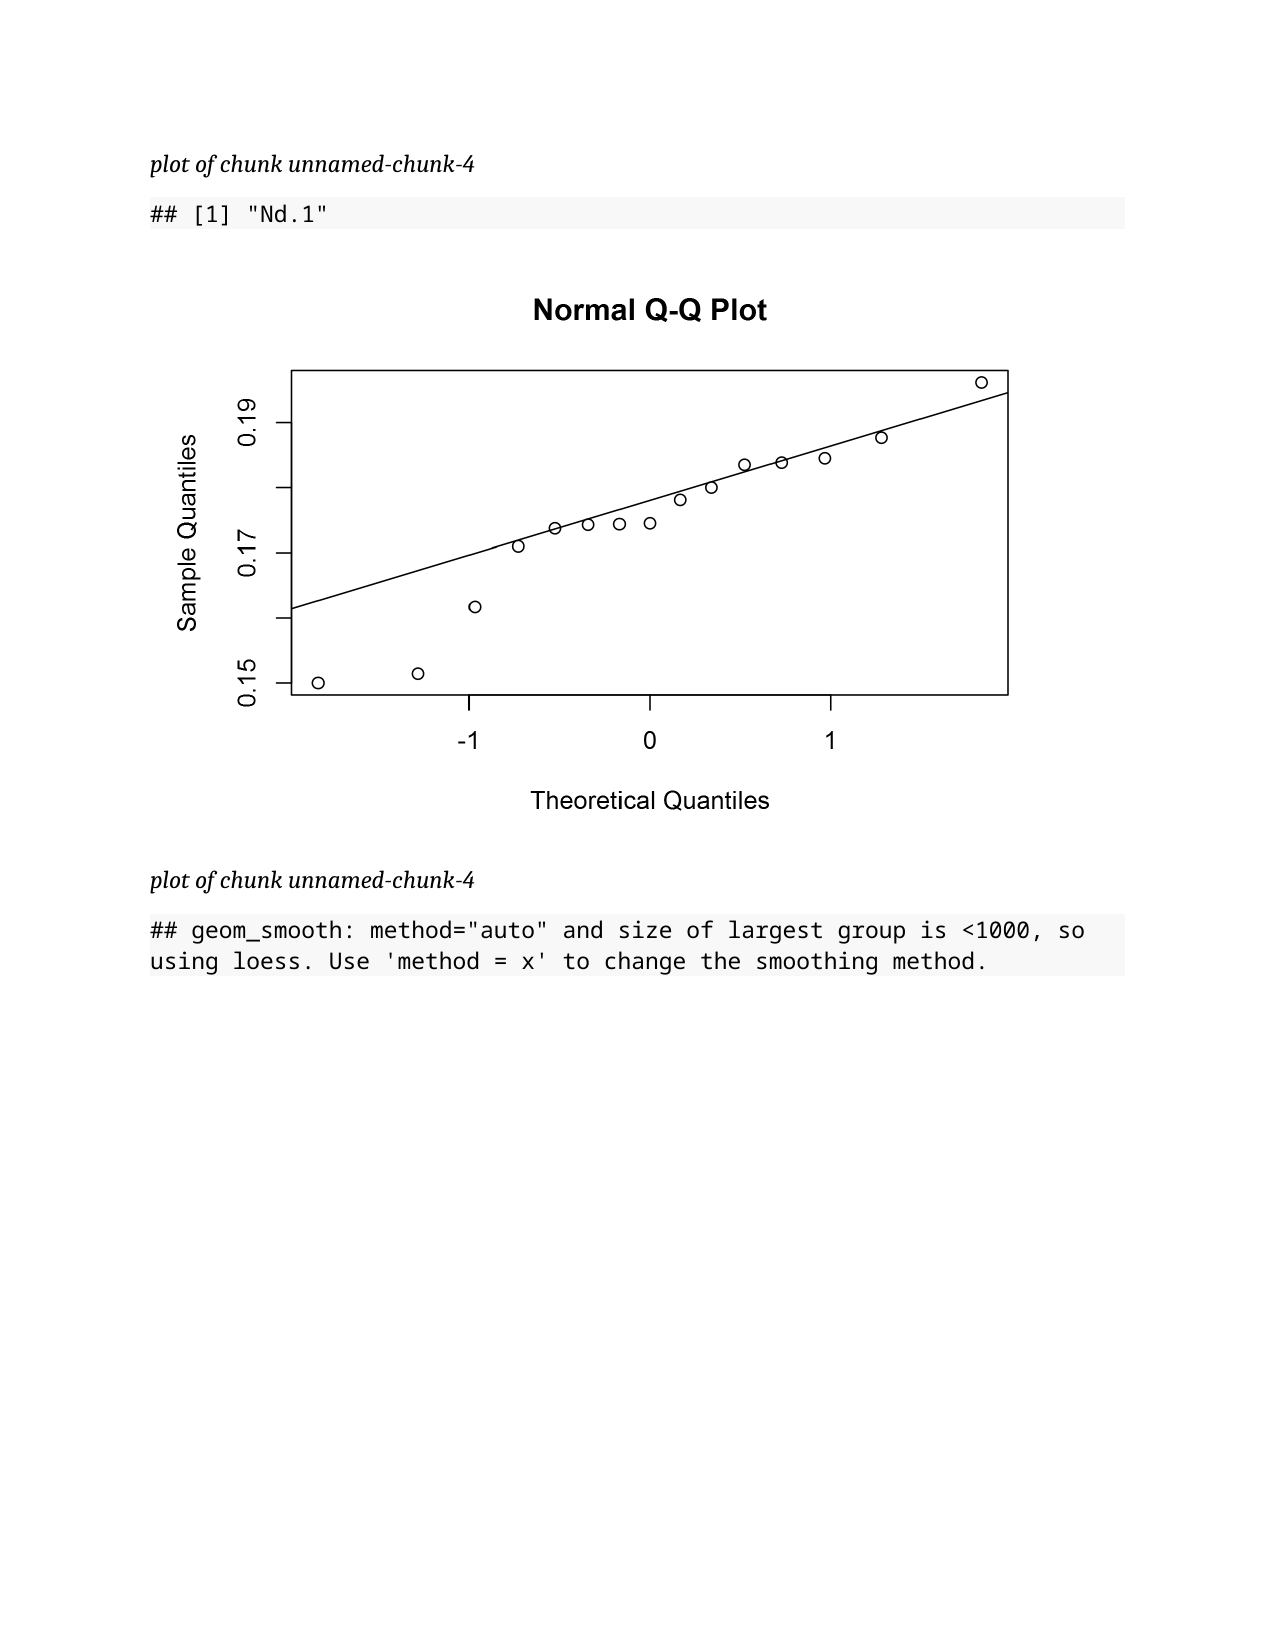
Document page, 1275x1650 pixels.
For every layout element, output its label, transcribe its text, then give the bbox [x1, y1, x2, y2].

text plot of chunk unnamed-chunk-4 [150, 866, 1125, 895]
text ## [1] "Nd.1" [150, 197, 1125, 229]
text plot of chunk unnamed-chunk-4 [150, 150, 1125, 179]
text ## geom_smooth: method="auto" and size of largest group is <1000, so using loess. Use 'method = x' to change the smoothing method. [150, 914, 1125, 976]
picture [168, 247, 1071, 848]
